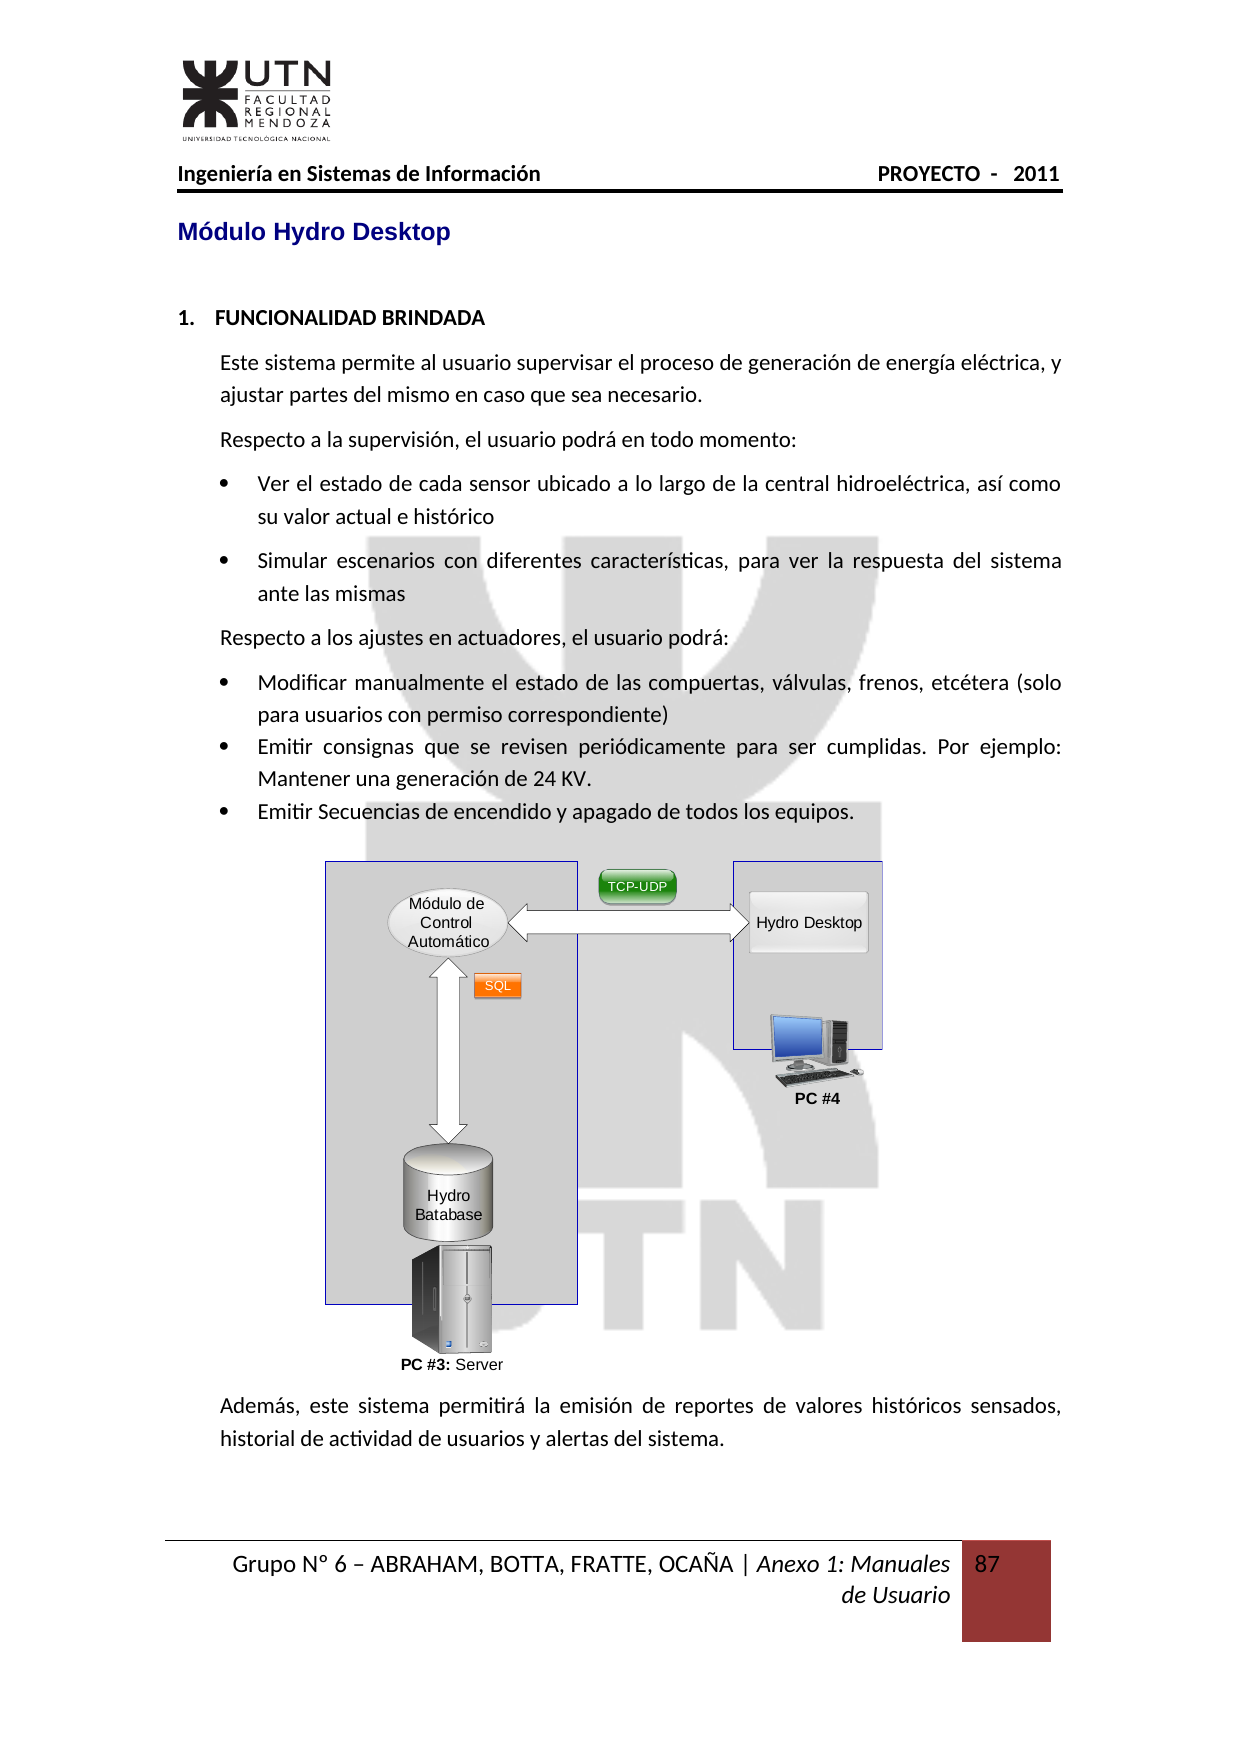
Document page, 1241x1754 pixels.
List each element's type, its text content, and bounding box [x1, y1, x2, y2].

text Además, este sistema permitirá la emisión de reportes de valores históricos sensados, historial de actividad de usuarios y alertas del sistema. [220, 1391, 1063, 1452]
list Ver el estado de cada sensor ubicado a lo largo de la central hidroeléctrica, así como su valor actual e histórico [220, 469, 1063, 530]
picture [177, 59, 334, 147]
list Emitir consignas que se revisen periódicamente para ser cumplidas. Por ejemplo: Mantener una generación de 24 KV. [220, 732, 1063, 793]
subtitle Módulo Hydro Desktop [177, 217, 1028, 246]
list Modificar manualmente el estado de las compuertas, válvulas, frenos, etcétera (solo para usuarios con permiso correspondiente) [220, 668, 1063, 728]
text Respecto a la supervisión, el usuario podrá en todo momento: [220, 425, 1063, 453]
text Este sistema permite al usuario supervisar el proceso de generación de energía eléctrica, y ajustar partes del mismo en caso que sea necesario. [220, 348, 1063, 408]
text Respecto a los ajustes en actuadores, el usuario podrá: [220, 623, 1063, 651]
list Simular escenarios con diferentes características, para ver la respuesta del sistema ante las mismas [220, 546, 1063, 607]
list FUNCIONALIDAD BRINDADA [177, 303, 1063, 331]
list Emitir Secuencias de encendido y apagado de todos los equipos. [220, 797, 1063, 825]
